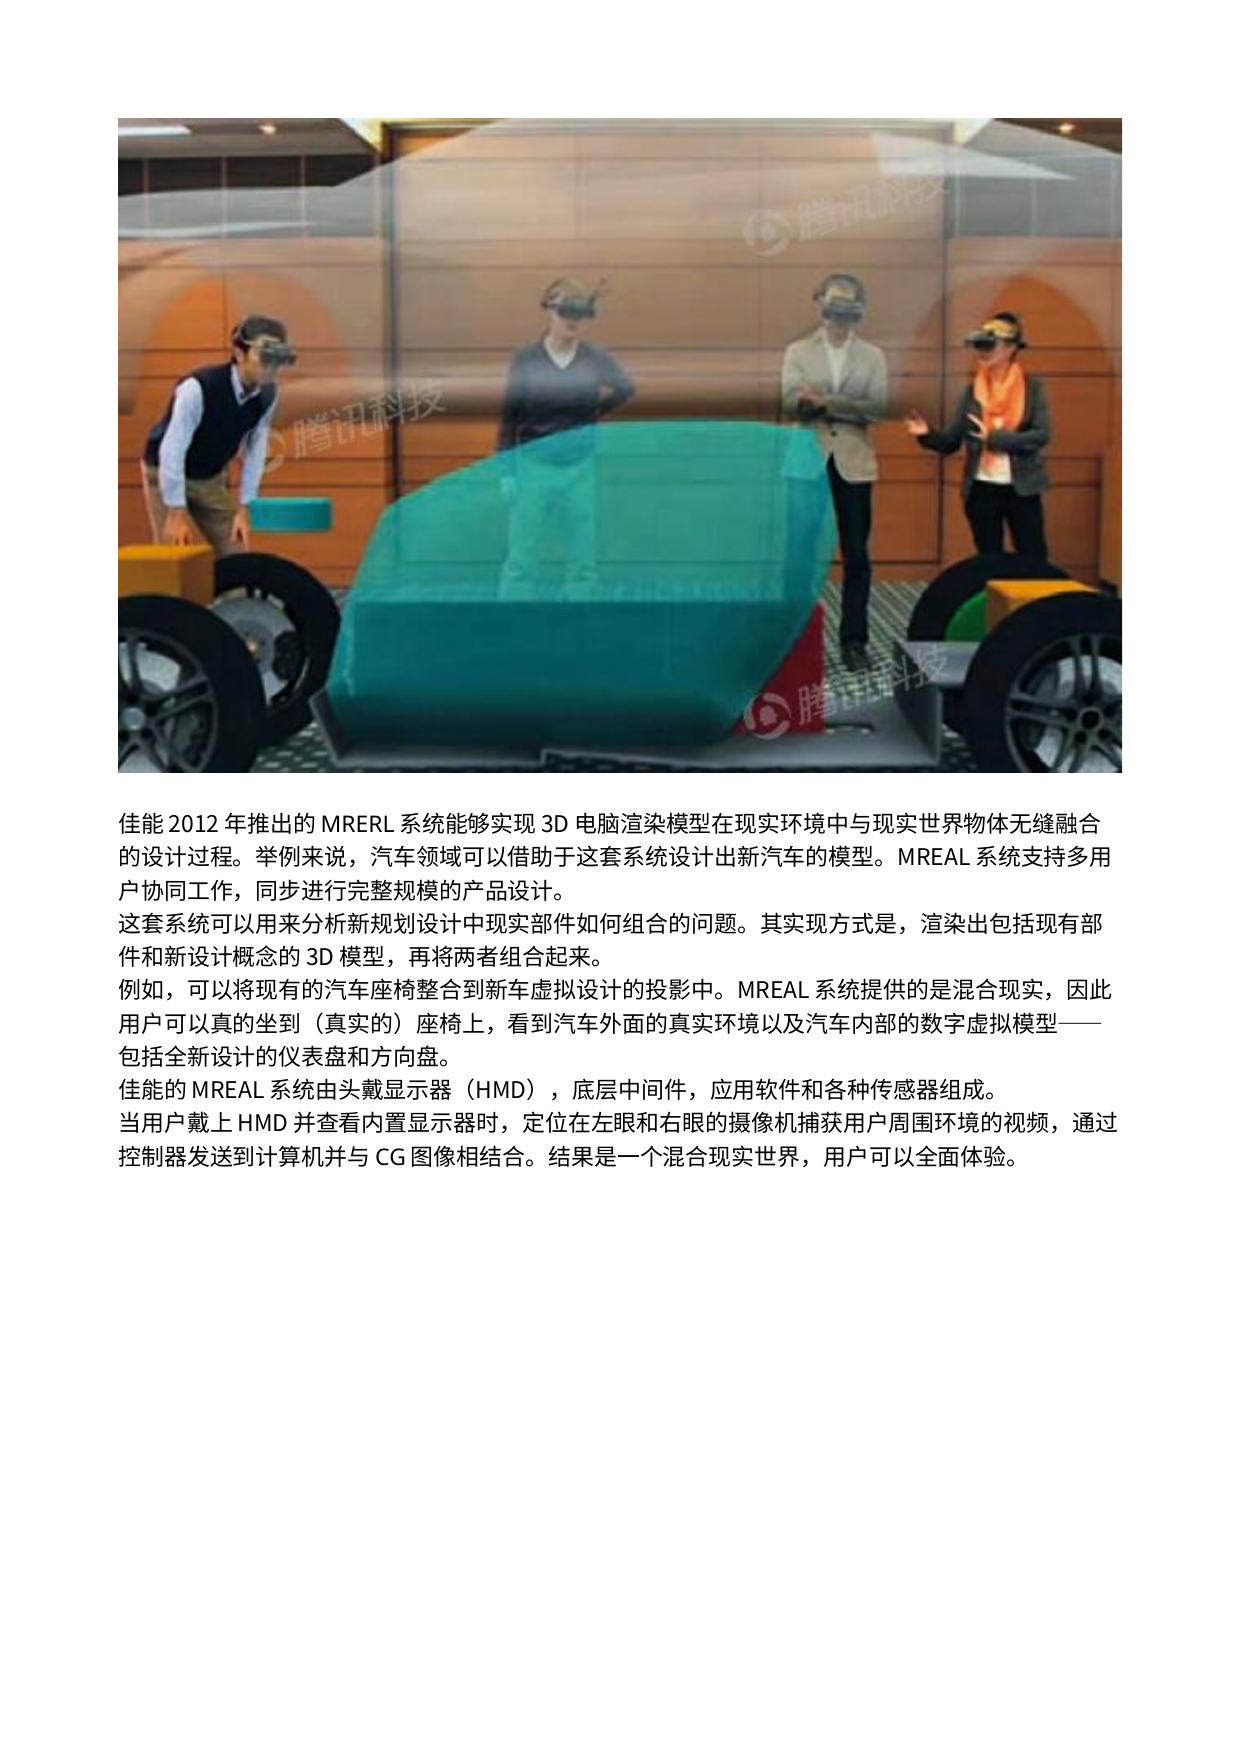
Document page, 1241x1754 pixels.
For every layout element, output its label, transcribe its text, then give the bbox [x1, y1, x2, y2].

text 佳能2012年推出的MRERL系统能够实现3D电脑渲染模型在现实环境中与现实世界物体无缝融合的设计过程。举例来说，汽车领域可以借助于这套系统设计出新汽车的模型。MREAL系统支持多用户协同工作，同步进行完整规模的产品设计。 [118, 806, 1122, 906]
text 当用户戴上HMD并查看内置显示器时，定位在左眼和右眼的摄像机捕获用户周围环境的视频，通过控制器发送到计算机并与CG图像相结合。结果是一个混合现实世界，用户可以全面体验。 [118, 1105, 1122, 1172]
text 这套系统可以用来分析新规划设计中现实部件如何组合的问题。其实现方式是，渲染出包括现有部件和新设计概念的3D模型，再将两者组合起来。 [118, 906, 1122, 972]
text 佳能的MREAL系统由头戴显示器（HMD），底层中间件，应用软件和各种传感器组成。 [118, 1072, 1122, 1105]
text 例如，可以将现有的汽车座椅整合到新车虚拟设计的投影中。MREAL系统提供的是混合现实，因此用户可以真的坐到（真实的）座椅上，看到汽车外面的真实环境以及汽车内部的数字虚拟模型——包括全新设计的仪表盘和方向盘。 [118, 972, 1122, 1072]
picture [118, 118, 1123, 773]
